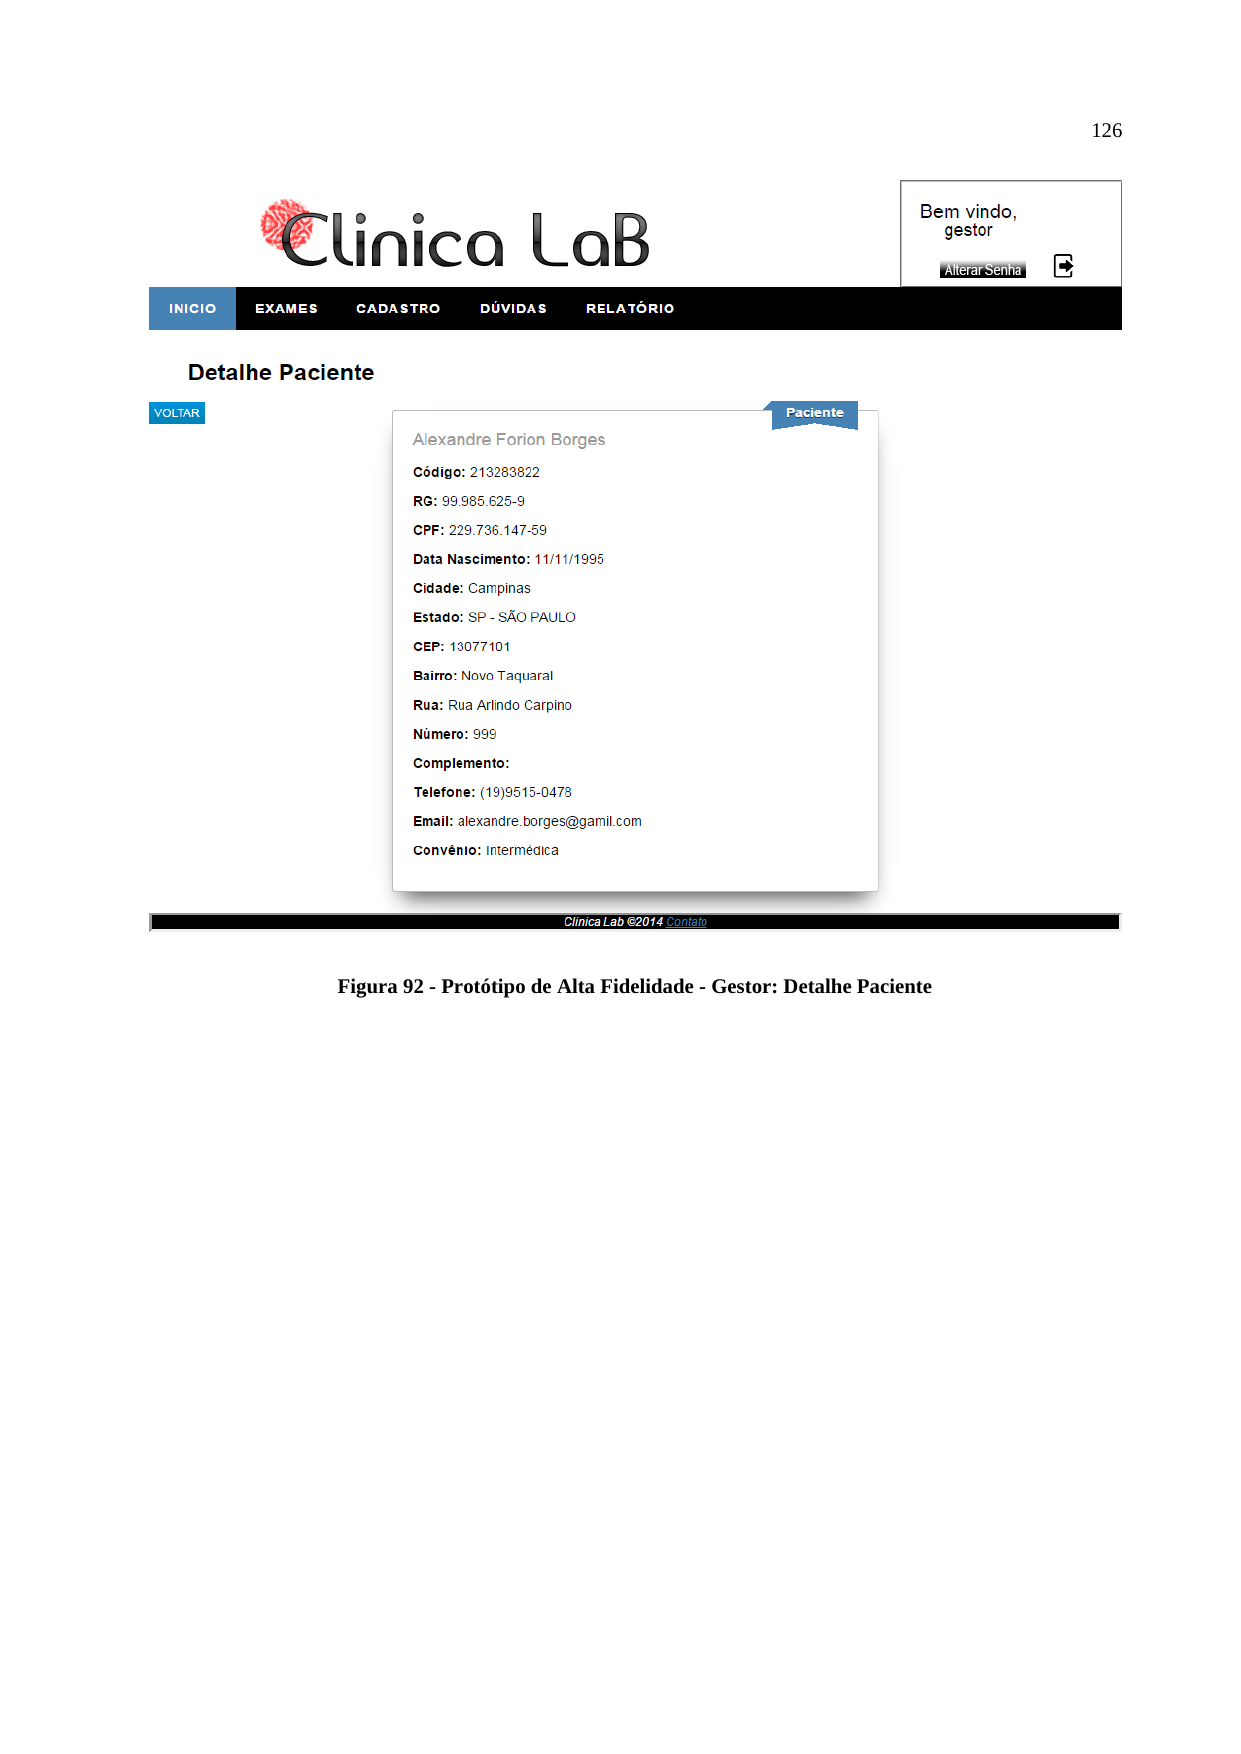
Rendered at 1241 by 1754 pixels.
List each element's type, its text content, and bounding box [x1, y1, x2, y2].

picture [147, 177, 1123, 947]
